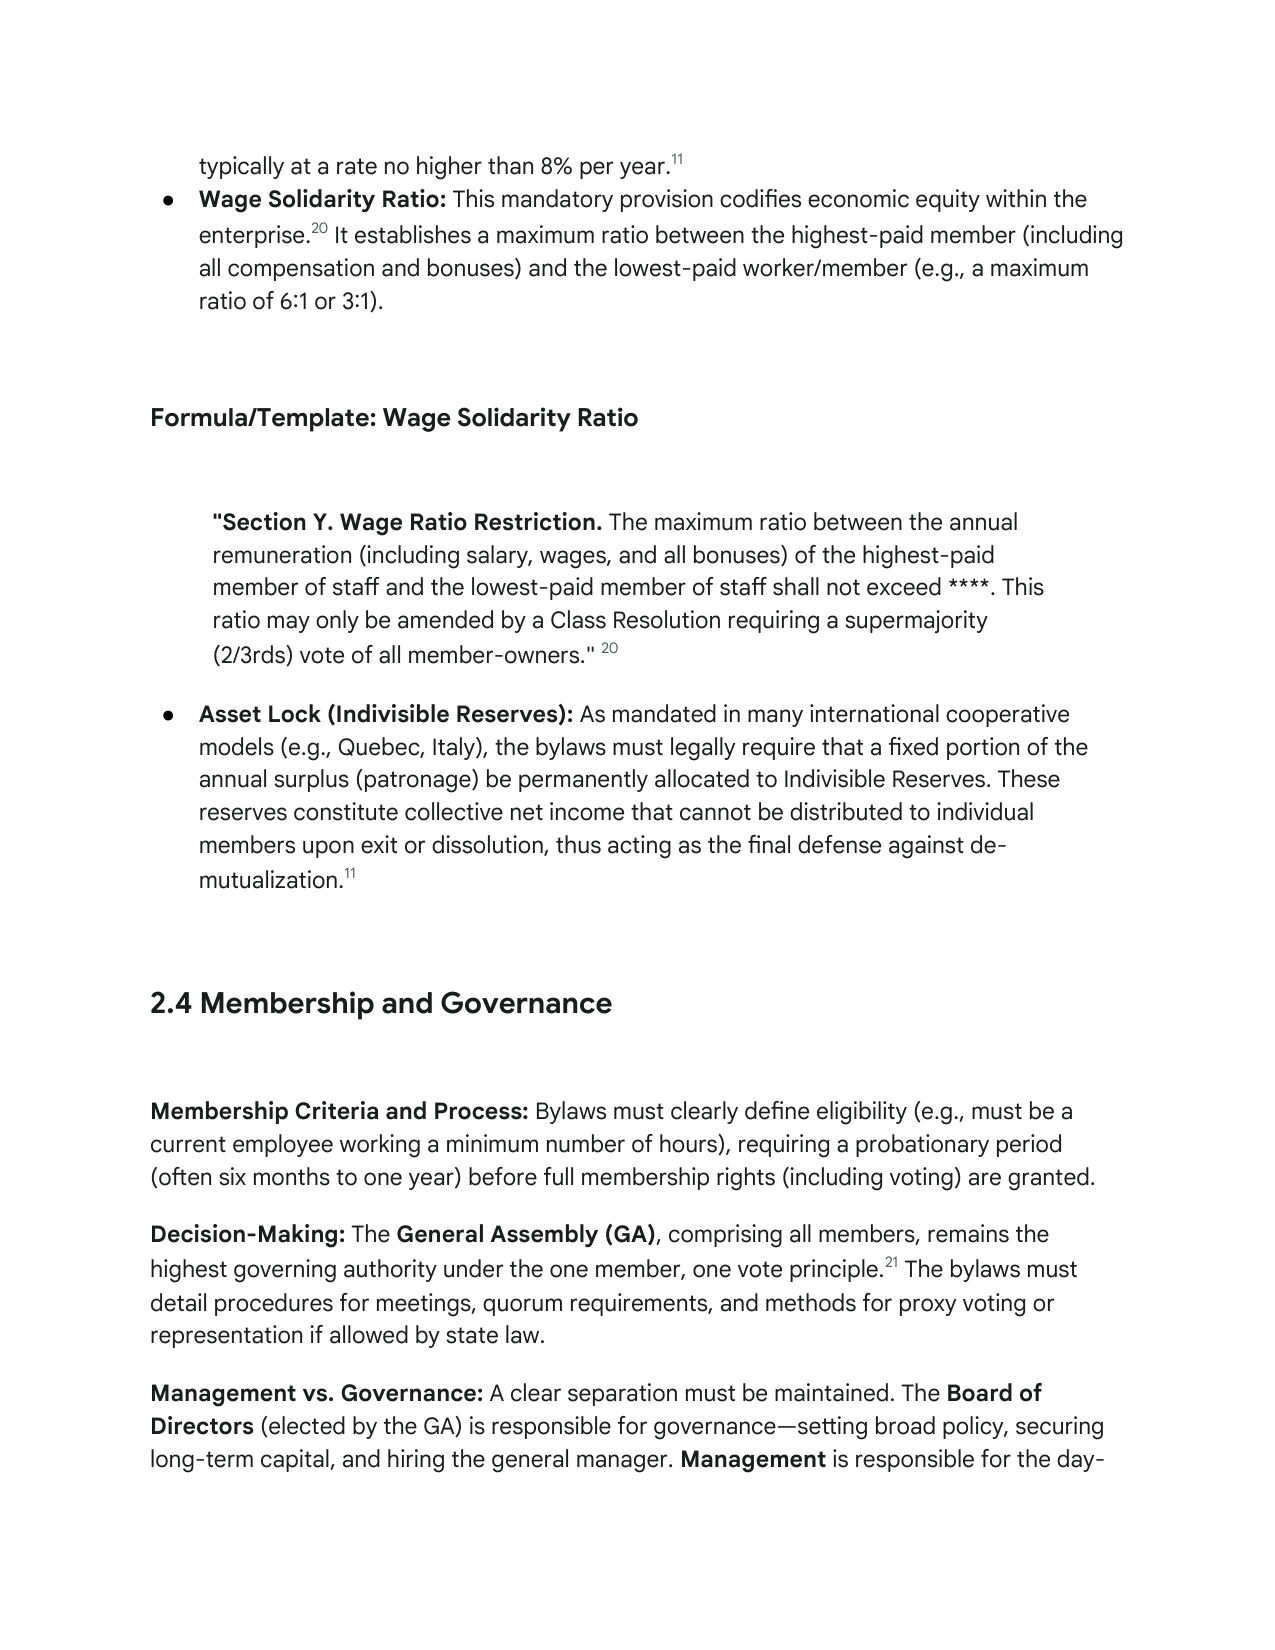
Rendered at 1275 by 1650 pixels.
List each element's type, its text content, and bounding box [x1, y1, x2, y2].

subtitle 2.4 Membership and Governance [150, 986, 1125, 1022]
text Decision-Making: The General Assembly (GA), comprising all members, remains the highest governing authority under the one member, one vote principle.21 The bylaws must detail procedures for meetings, quorum requirements, and methods for proxy voting or representation if allowed by state law. [150, 1221, 1125, 1351]
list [161, 150, 1125, 181]
subtitle Formula/Template: Wage Solidarity Ratio [150, 402, 1125, 434]
list Wage Solidarity Ratio: This mandatory provision codifies economic equity within the enterprise.20 It establishes a maximum ratio between the highest-paid member (including all compensation and bonuses) and the lowest-paid worker/member (e.g., a maximum ratio of 6:1 or 3:1). [161, 186, 1125, 316]
list Asset Lock (Indivisible Reserves): As mandated in many international cooperative models (e.g., Quebec, Italy), the bylaws must legally require that a fixed portion of the annual surplus (patronage) be permanently allocated to Indivisible Reserves. These reserves constitute collective net income that cannot be distributed to individual members upon exit or dissolution, thus acting as the final defense against de-mutualization.11 [161, 700, 1125, 896]
text Membership Criteria and Process: Bylaws must clearly define eligibility (e.g., must be a current employee working a minimum number of hours), requiring a probationary period (often six months to one year) before full membership rights (including voting) are granted. [150, 1097, 1125, 1192]
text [150, 1379, 1125, 1474]
text "Section Y. Wage Ratio Restriction. The maximum ratio between the annual remuneration (including salary, wages, and all bonuses) of the highest-paid member of staff and the lowest-paid member of staff shall not exceed ****. This ratio may only be amended by a Class Resolution requiring a supermajority (2/3rds) vote of all member-owners." 20 [212, 508, 1062, 671]
